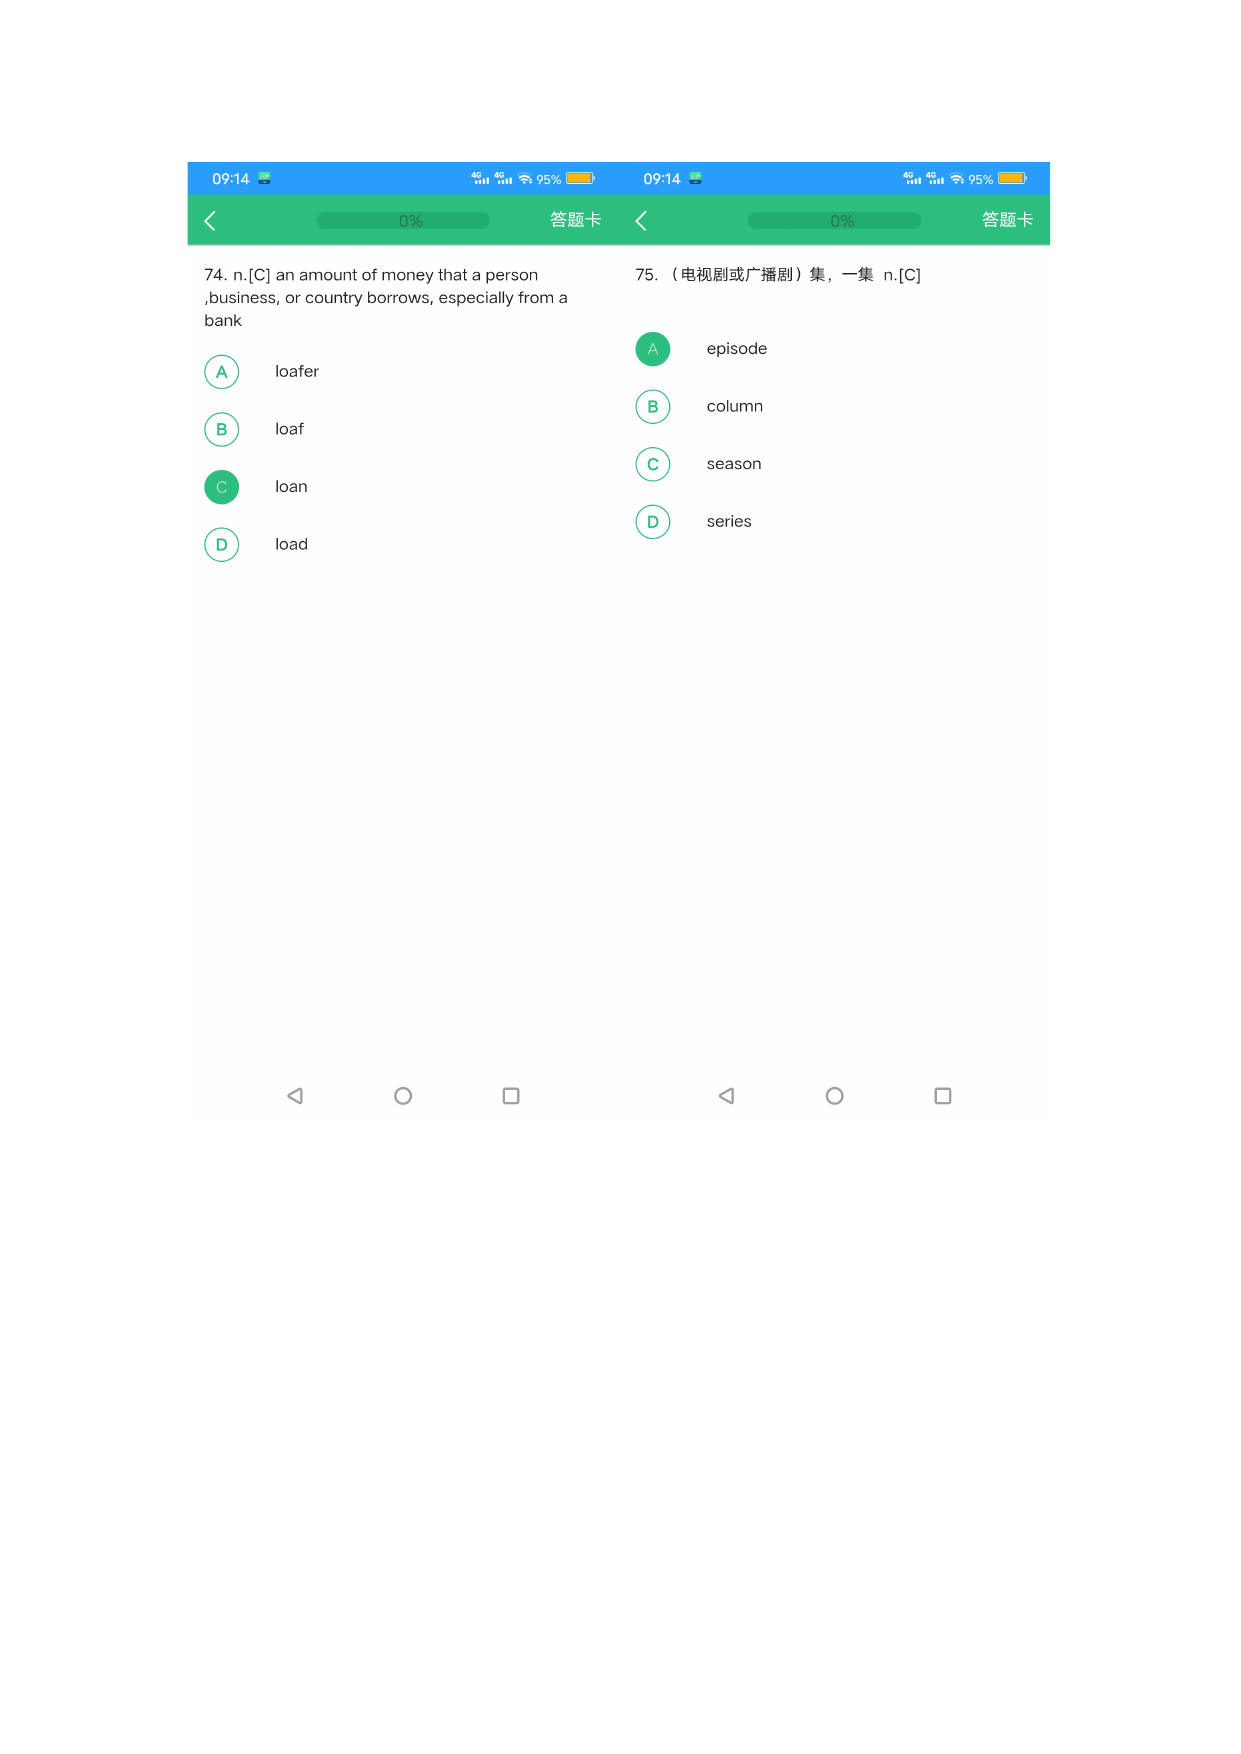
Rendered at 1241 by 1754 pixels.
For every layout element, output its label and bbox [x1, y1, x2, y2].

picture [187, 162, 1050, 1121]
